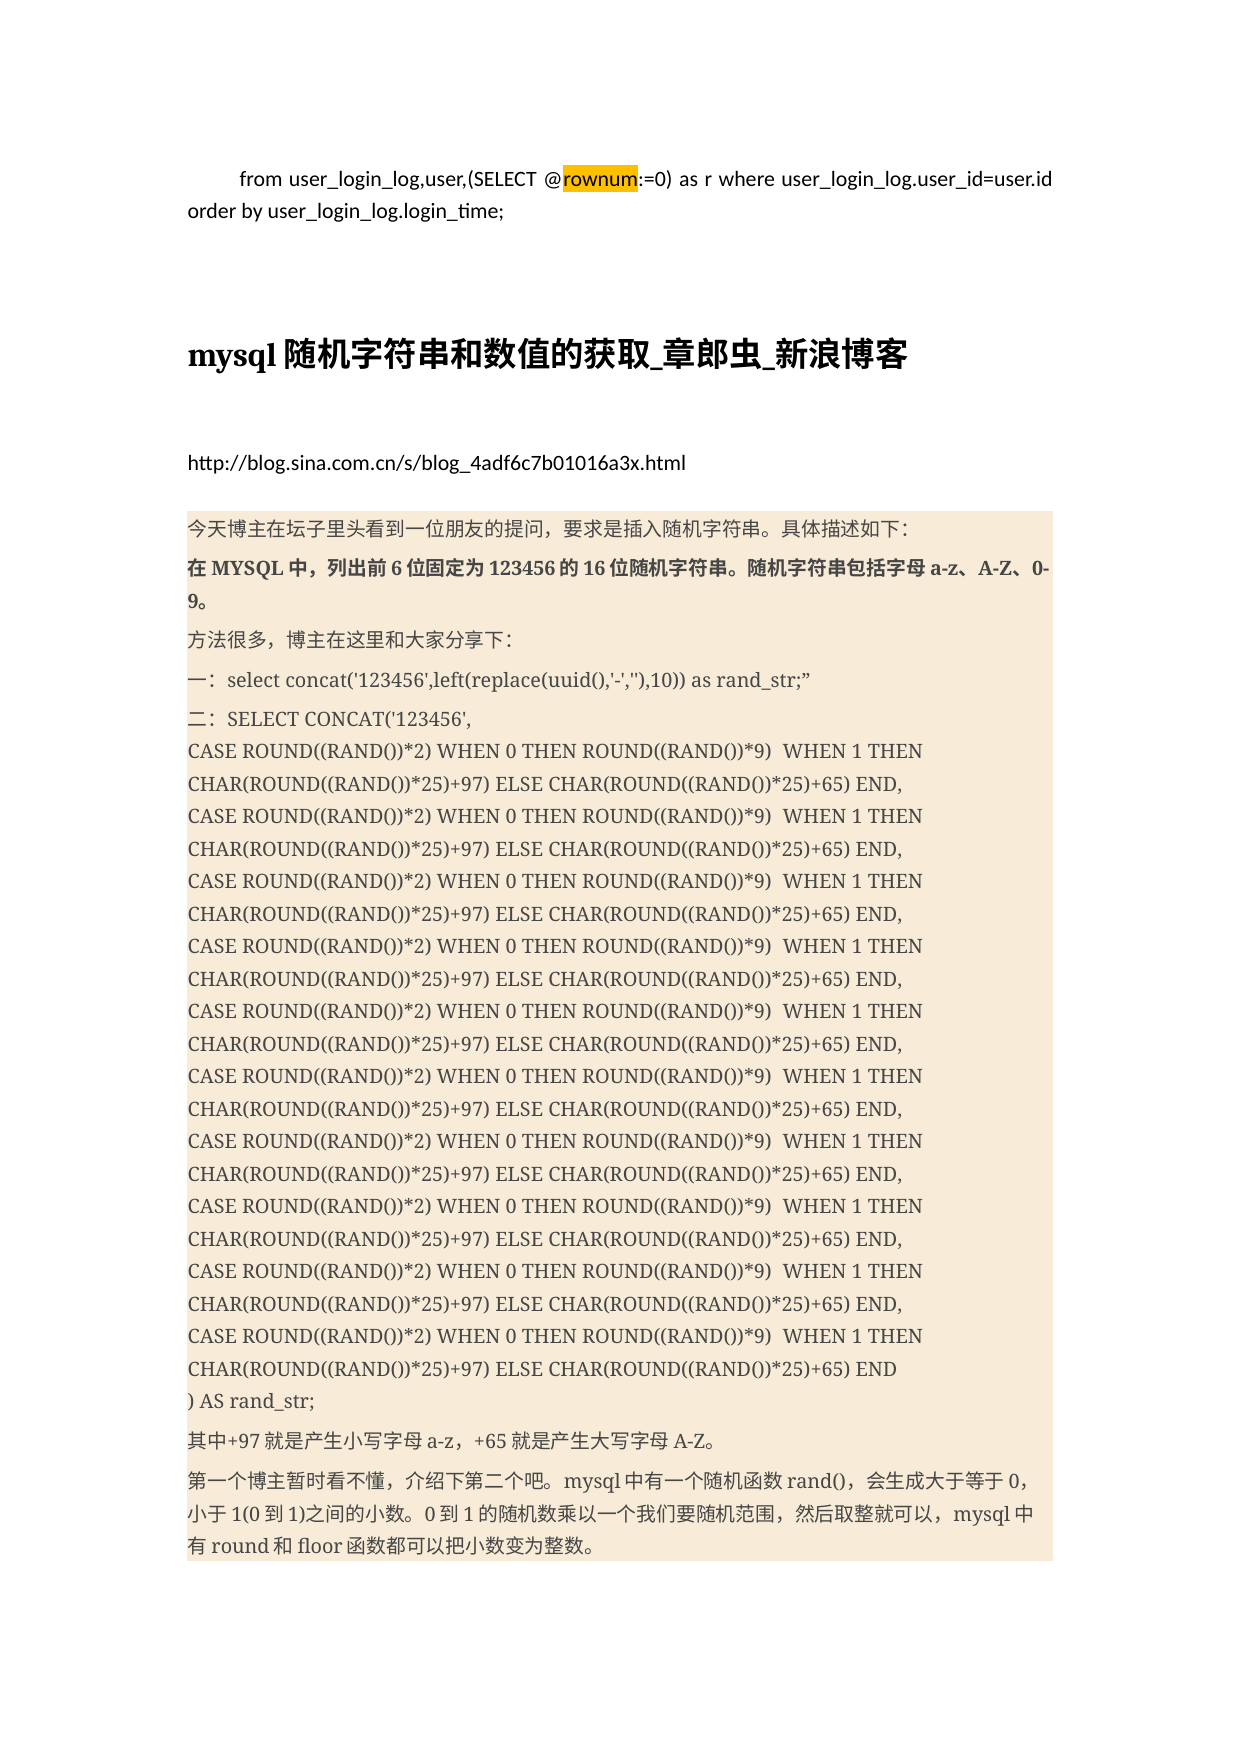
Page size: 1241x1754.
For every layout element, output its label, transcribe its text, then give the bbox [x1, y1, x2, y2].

text 第一个博主暂时看不懂，介绍下第二个吧。mysql中有一个随机函数rand()，会生成大于等于0，小于1(0到1)之间的小数。0到1的随机数乘以一个我们要随机范围，然后取整就可以，mysql中有round和floor函数都可以把小数变为整数。 [187, 1464, 1053, 1561]
subtitle mysql随机字符串和数值的获取_章郎虫_新浪博客 [187, 319, 1053, 384]
text 今天博主在坛子里头看到一位朋友的提问，要求是插入随机字符串。具体描述如下： [187, 511, 1053, 544]
text from user_login_log,user,(SELECT @rownum:=0) as r where user_login_log.user_id=user.id order by user_login_log.login_time; [187, 162, 1053, 227]
text http://blog.sina.com.cn/s/blog_4adf6c7b01016a3x.html [187, 446, 1053, 479]
text 一：select concat('123456',left(replace(uuid(),'-',''),10)) as rand_str;” [187, 662, 1053, 695]
text 其中+97就是产生小写字母a-z，+65就是产生大写字母A-Z。 [187, 1424, 1053, 1457]
text 在MYSQL中，列出前6位固定为123456的16位随机字符串。随机字符串包括字母a-z、A-Z、0-9。 [187, 551, 1053, 616]
text 二：SELECT CONCAT('123456', CASE ROUND((RAND())*2) WHEN 0 THEN ROUND((RAND())*9) WHEN 1 THEN CHAR(ROUND((RAND())*25)+97) ELSE CHAR(ROUND((RAND())*25)+65) END, CASE ROUND((RAND())*2) WHEN 0 THEN ROUND((RAND())*9) WHEN 1 THEN CHAR(ROUND((RAND())*25)+97) ELSE CHAR(ROUND((RAND())*25)+65) END, CASE ROUND((RAND())*2) WHEN 0 THEN ROUND((RAND())*9) WHEN 1 THEN CHAR(ROUND((RAND())*25)+97) ELSE CHAR(ROUND((RAND())*25)+65) END, CASE ROUND((RAND())*2) WHEN 0 THEN ROUND((RAND())*9) WHEN 1 THEN CHAR(ROUND((RAND())*25)+97) ELSE CHAR(ROUND((RAND())*25)+65) END, CASE ROUND((RAND())*2) WHEN 0 THEN ROUND((RAND())*9) WHEN 1 THEN CHAR(ROUND((RAND())*25)+97) ELSE CHAR(ROUND((RAND())*25)+65) END, CASE ROUND((RAND())*2) WHEN 0 THEN ROUND((RAND())*9) WHEN 1 THEN CHAR(ROUND((RAND())*25)+97) ELSE CHAR(ROUND((RAND())*25)+65) END, CASE ROUND((RAND())*2) WHEN 0 THEN ROUND((RAND())*9) WHEN 1 THEN CHAR(ROUND((RAND())*25)+97) ELSE CHAR(ROUND((RAND())*25)+65) END, CASE ROUND((RAND())*2) WHEN 0 THEN ROUND((RAND())*9) WHEN 1 THEN CHAR(ROUND((RAND())*25)+97) ELSE CHAR(ROUND((RAND())*25)+65) END, CASE ROUND((RAND())*2) WHEN 0 THEN ROUND((RAND())*9) WHEN 1 THEN CHAR(ROUND((RAND())*25)+97) ELSE CHAR(ROUND((RAND())*25)+65) END, CASE ROUND((RAND())*2) WHEN 0 THEN ROUND((RAND())*9) WHEN 1 THEN CHAR(ROUND((RAND())*25)+97) ELSE CHAR(ROUND((RAND())*25)+65) END ) AS rand_str; [187, 702, 1053, 1417]
text 方法很多，博主在这里和大家分享下： [187, 623, 1053, 655]
